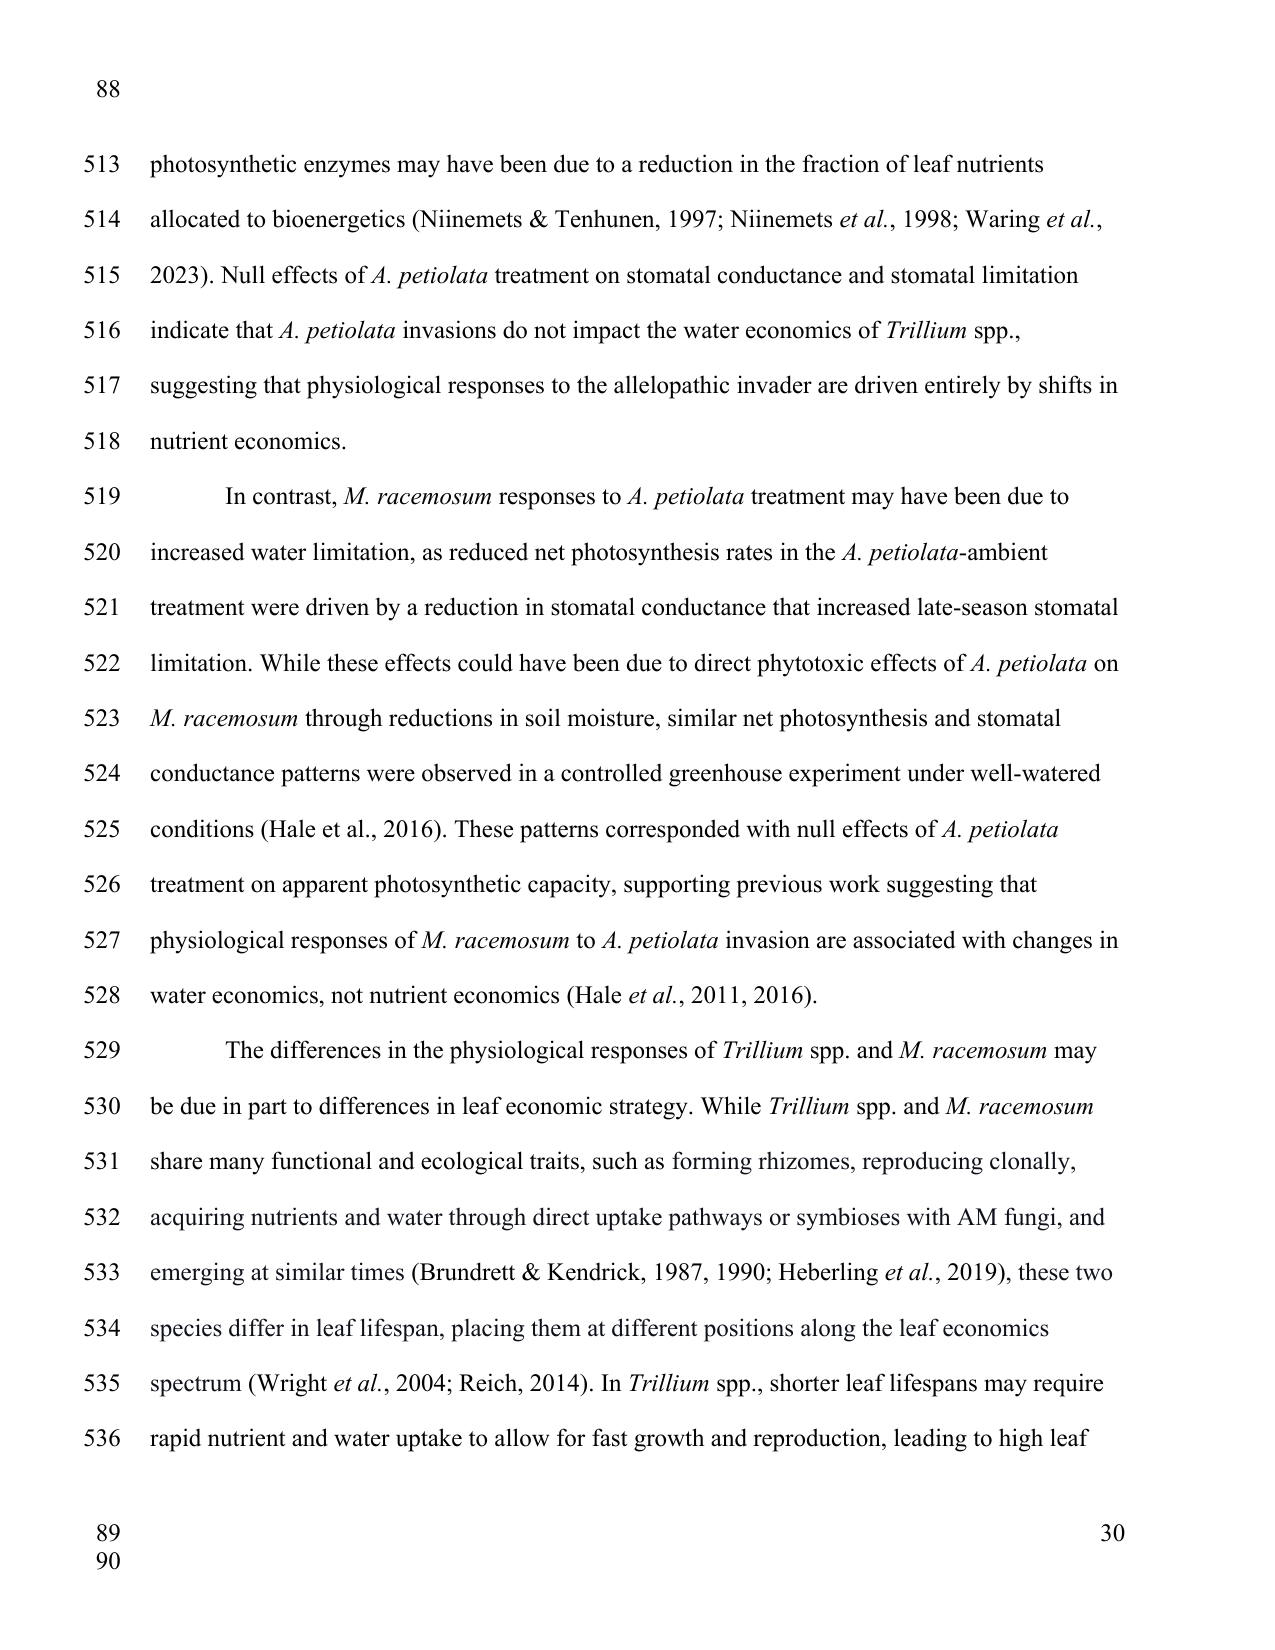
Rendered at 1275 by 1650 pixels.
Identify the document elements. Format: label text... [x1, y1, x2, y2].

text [150, 150, 1125, 455]
text In contrast, M. racemosum responses to A. petiolata treatment may have been due to increased water limitation, as reduced net photosynthesis rates in the A. petiolata-ambient treatment were driven by a reduction in stomatal conductance that increased late-season stomatal limitation. While these effects could have been due to direct phytotoxic effects of A. petiolata on M. racemosum through reductions in soil moisture, similar net photosynthesis and stomatal conductance patterns were observed in a controlled greenhouse experiment under well-watered conditions (Hale et al., 2016). These patterns corresponded with null effects of A. petiolata treatment on apparent photosynthetic capacity, supporting previous work suggesting that physiological responses of M. racemosum to A. petiolata invasion are associated with changes in water economics, not nutrient economics (Hale et al., 2011, 2016). [150, 482, 1125, 1009]
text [150, 1037, 1125, 1452]
